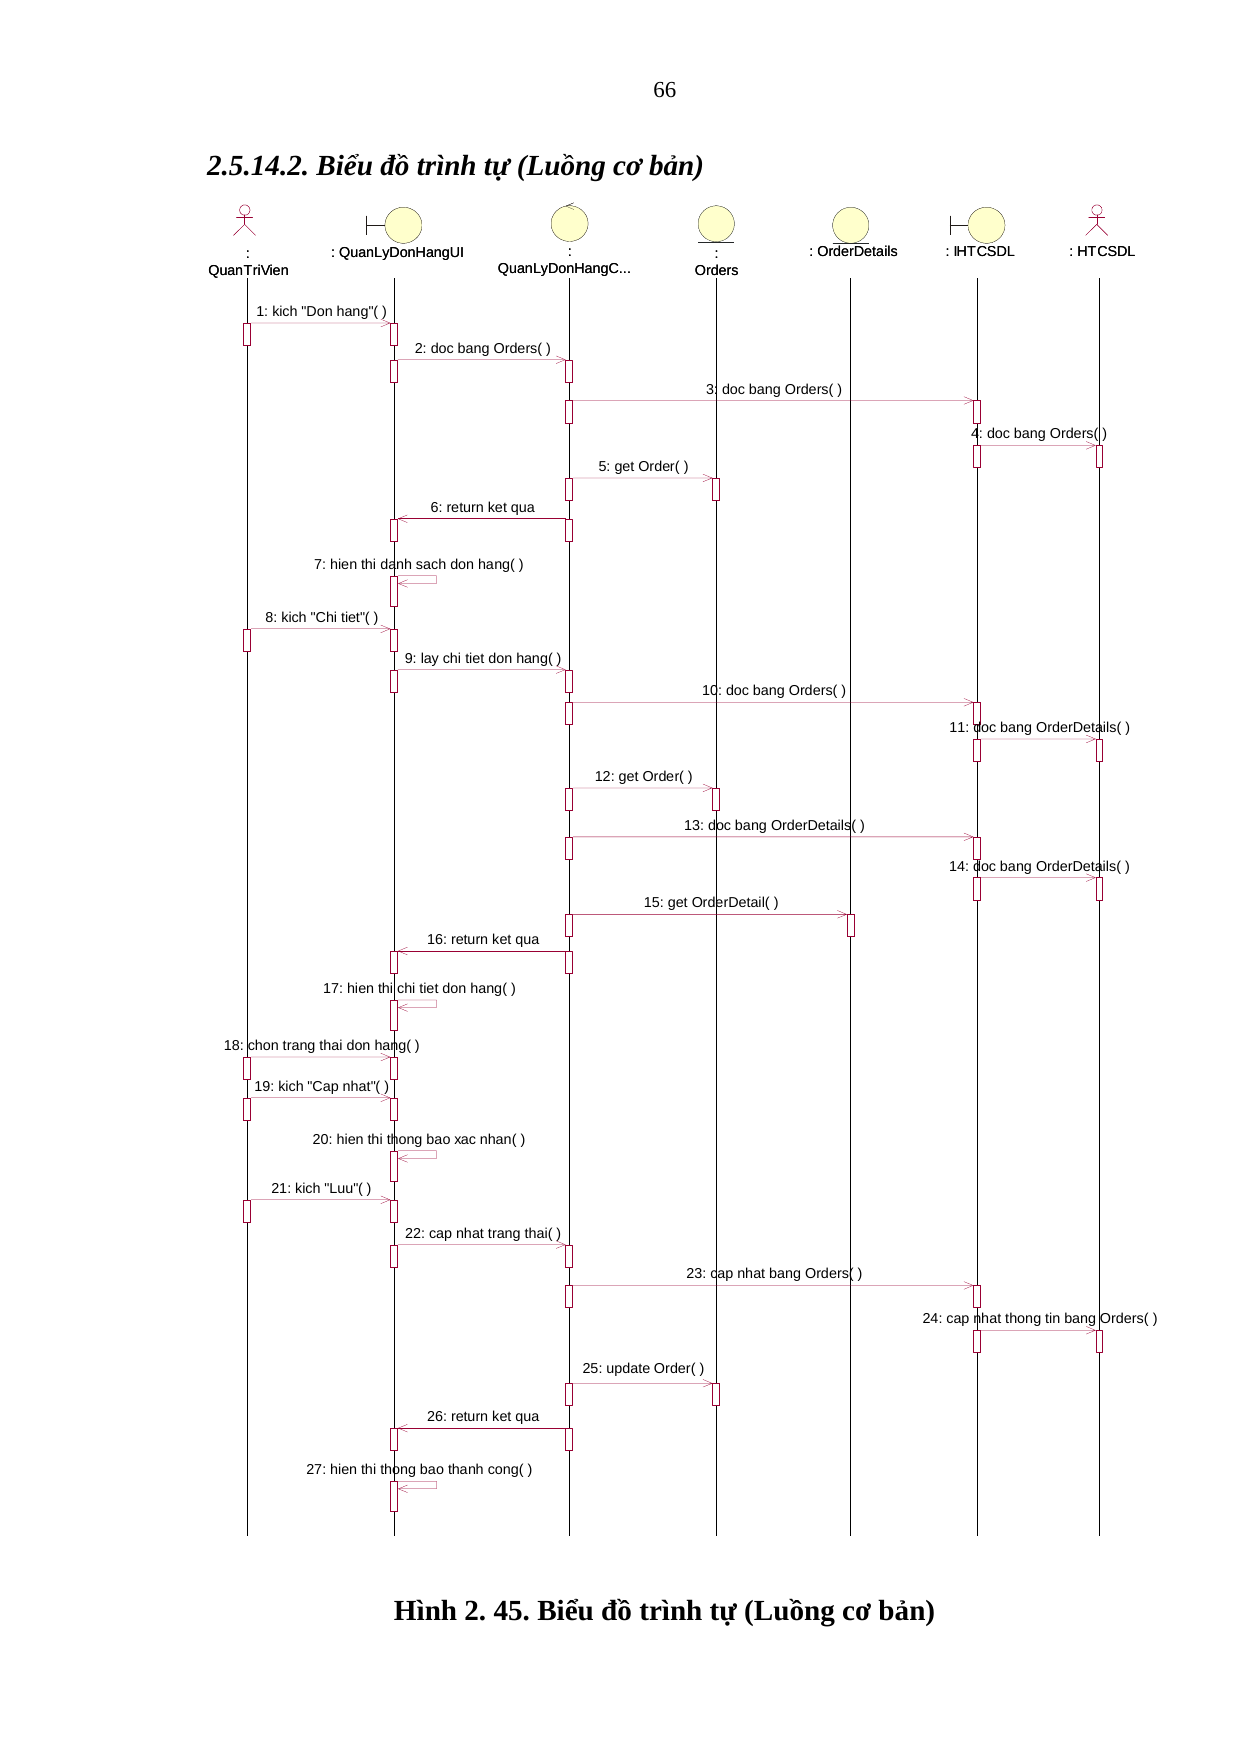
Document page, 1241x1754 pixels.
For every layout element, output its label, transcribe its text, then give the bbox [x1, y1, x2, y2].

list Biểu đồ trình tự (Luồng cơ bản) [207, 148, 1122, 181]
